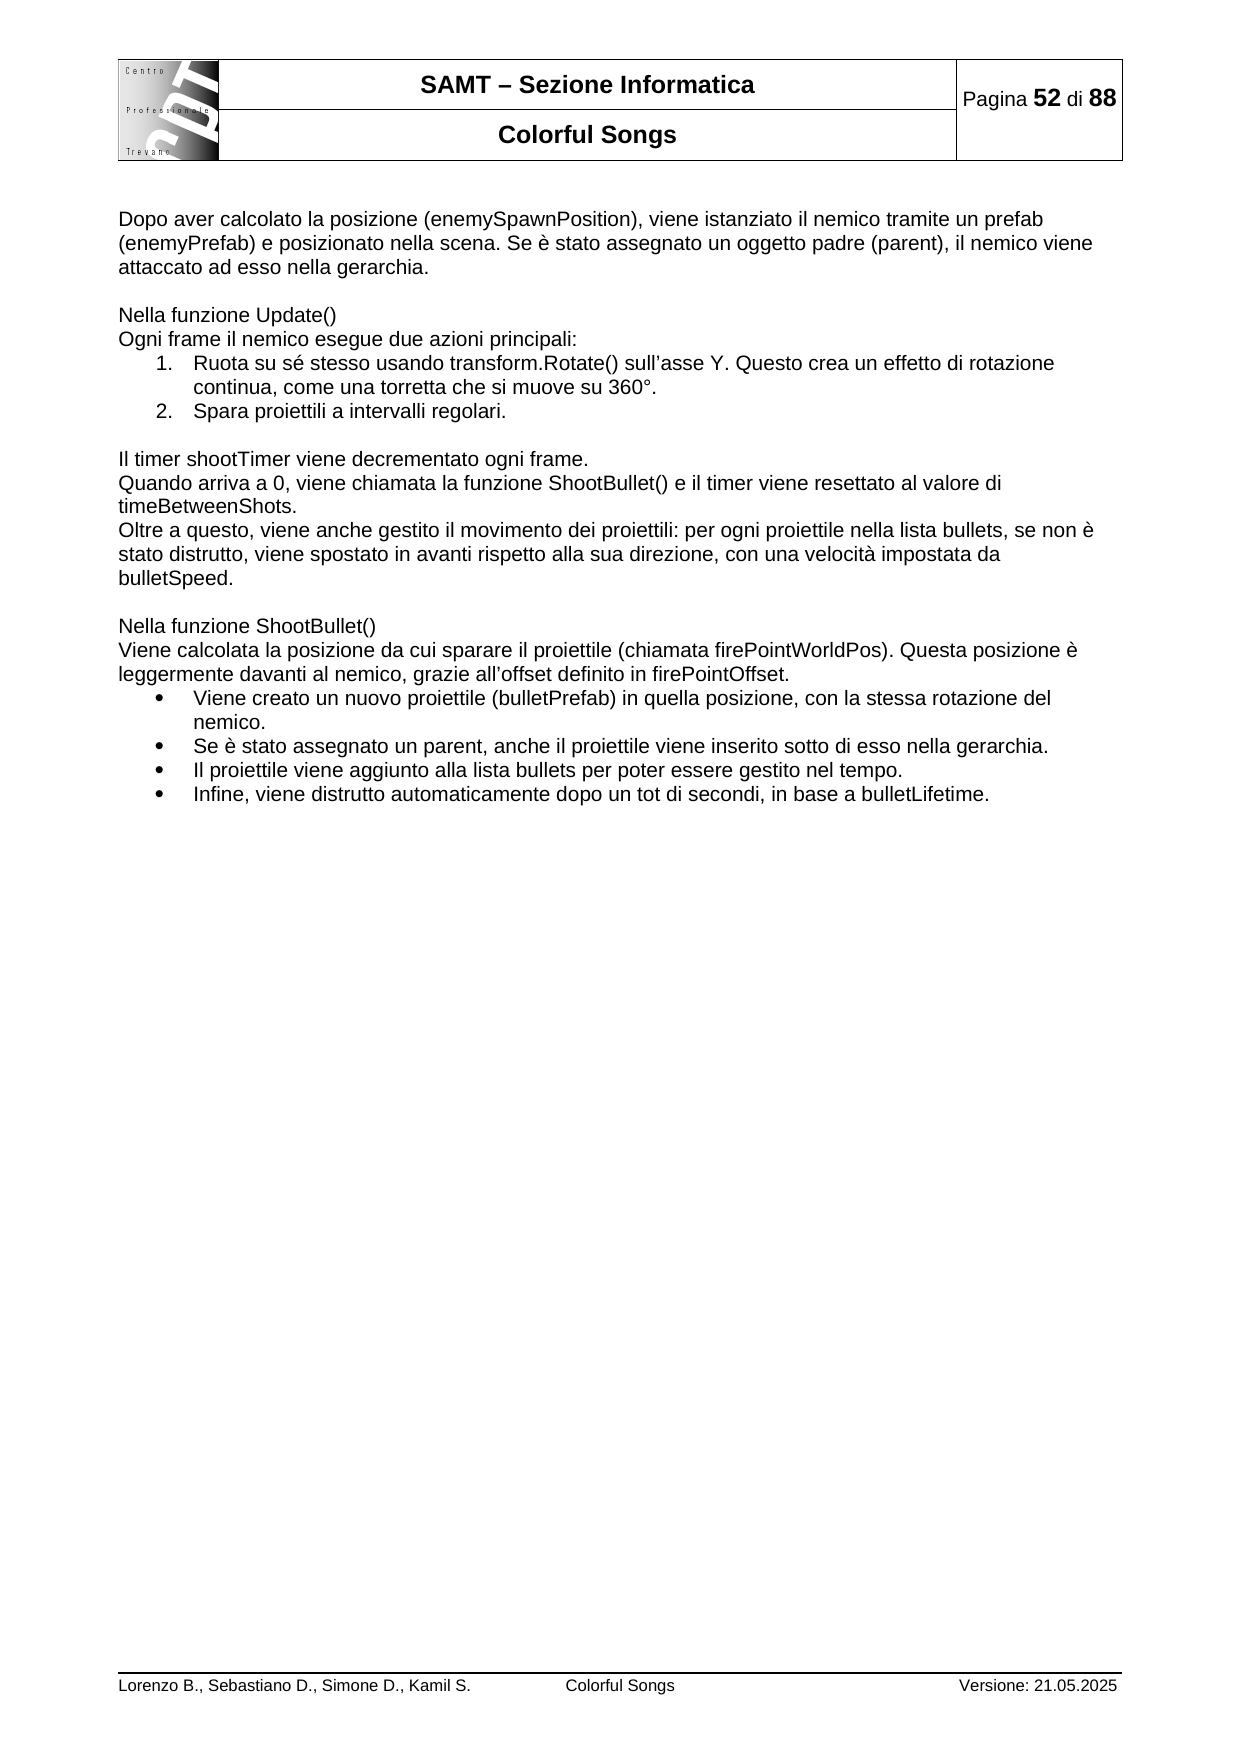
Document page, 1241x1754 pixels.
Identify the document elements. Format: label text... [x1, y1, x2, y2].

text Dopo aver calcolato la posizione (enemySpawnPosition), viene istanziato il nemico tramite un prefab (enemyPrefab) e posizionato nella scena. Se è stato assegnato un oggetto padre (parent), il nemico viene attaccato ad esso nella gerarchia. [118, 207, 1122, 279]
text Ogni frame il nemico esegue due azioni principali: [118, 327, 1122, 351]
text Nella funzione ShootBullet() [118, 614, 1122, 638]
list Se è stato assegnato un parent, anche il proiettile viene inserito sotto di esso nella gerarchia. [156, 734, 1122, 758]
picture [118, 60, 219, 160]
list Il proiettile viene aggiunto alla lista bullets per poter essere gestito nel tempo. [156, 758, 1122, 782]
list Viene creato un nuovo proiettile (bulletPrefab) in quella posizione, con la stessa rotazione del nemico. [156, 686, 1122, 734]
text Viene calcolata la posizione da cui sparare il proiettile (chiamata firePointWorldPos). Questa posizione è leggermente davanti al nemico, grazie all’offset definito in firePointOffset. [118, 638, 1122, 686]
list Ruota su sé stesso usando transform.Rotate() sull’asse Y. Questo crea un effetto di rotazione continua, come una torretta che si muove su 360°. [156, 351, 1122, 398]
text Nella funzione Update() [118, 303, 1122, 327]
list Infine, viene distrutto automaticamente dopo un tot di secondi, in base a bulletLifetime. [156, 782, 1122, 806]
text Oltre a questo, viene anche gestito il movimento dei proiettili: per ogni proiettile nella lista bullets, se non è stato distrutto, viene spostato in avanti rispetto alla sua direzione, con una velocità impostata da bulletSpeed. [118, 518, 1122, 590]
text Il timer shootTimer viene decrementato ogni frame. [118, 446, 1122, 470]
list Spara proiettili a intervalli regolari. [156, 398, 1122, 422]
text Quando arriva a 0, viene chiamata la funzione ShootBullet() e il timer viene resettato al valore di timeBetweenShots. [118, 470, 1122, 518]
